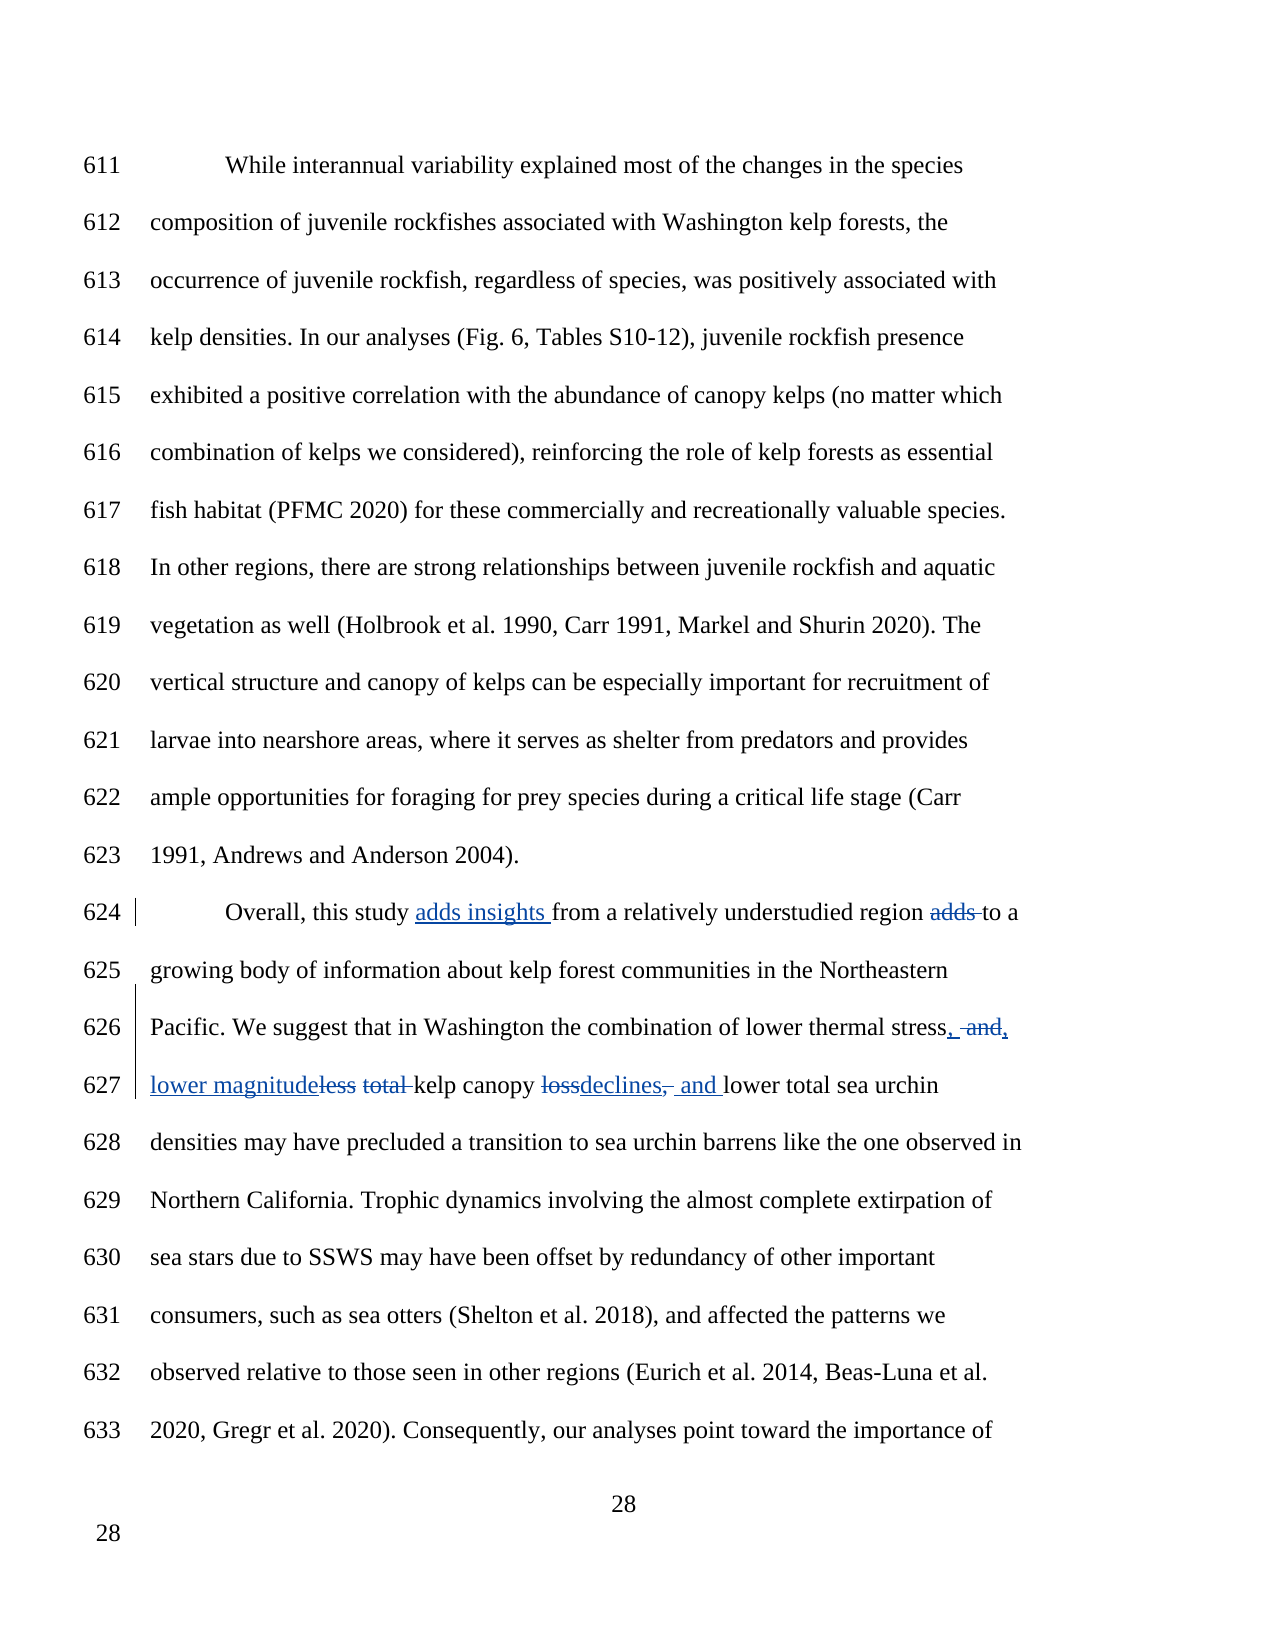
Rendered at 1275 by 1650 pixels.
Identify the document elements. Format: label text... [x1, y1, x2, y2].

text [150, 897, 1022, 1444]
text While interannual variability explained most of the changes in the species composition of juvenile rockfishes associated with Washington kelp forests, the occurrence of juvenile rockfish, regardless of species, was positively associated with kelp densities. In our analyses (Fig. 6, Tables S10-12), juvenile rockfish presence exhibited a positive correlation with the abundance of canopy kelps (no matter which combination of kelps we considered), reinforcing the role of kelp forests as essential fish habitat (PFMC 2020) for these commercially and recreationally valuable species. In other regions, there are strong relationships between juvenile rockfish and aquatic vegetation as well (Holbrook et al. 1990, Carr 1991, Markel and Shurin 2020). The vertical structure and canopy of kelps can be especially important for recruitment of larvae into nearshore areas, where it serves as shelter from predators and provides ample opportunities for foraging for prey species during a critical life stage (Carr 1991, Andrews and Anderson 2004). [150, 150, 1022, 869]
